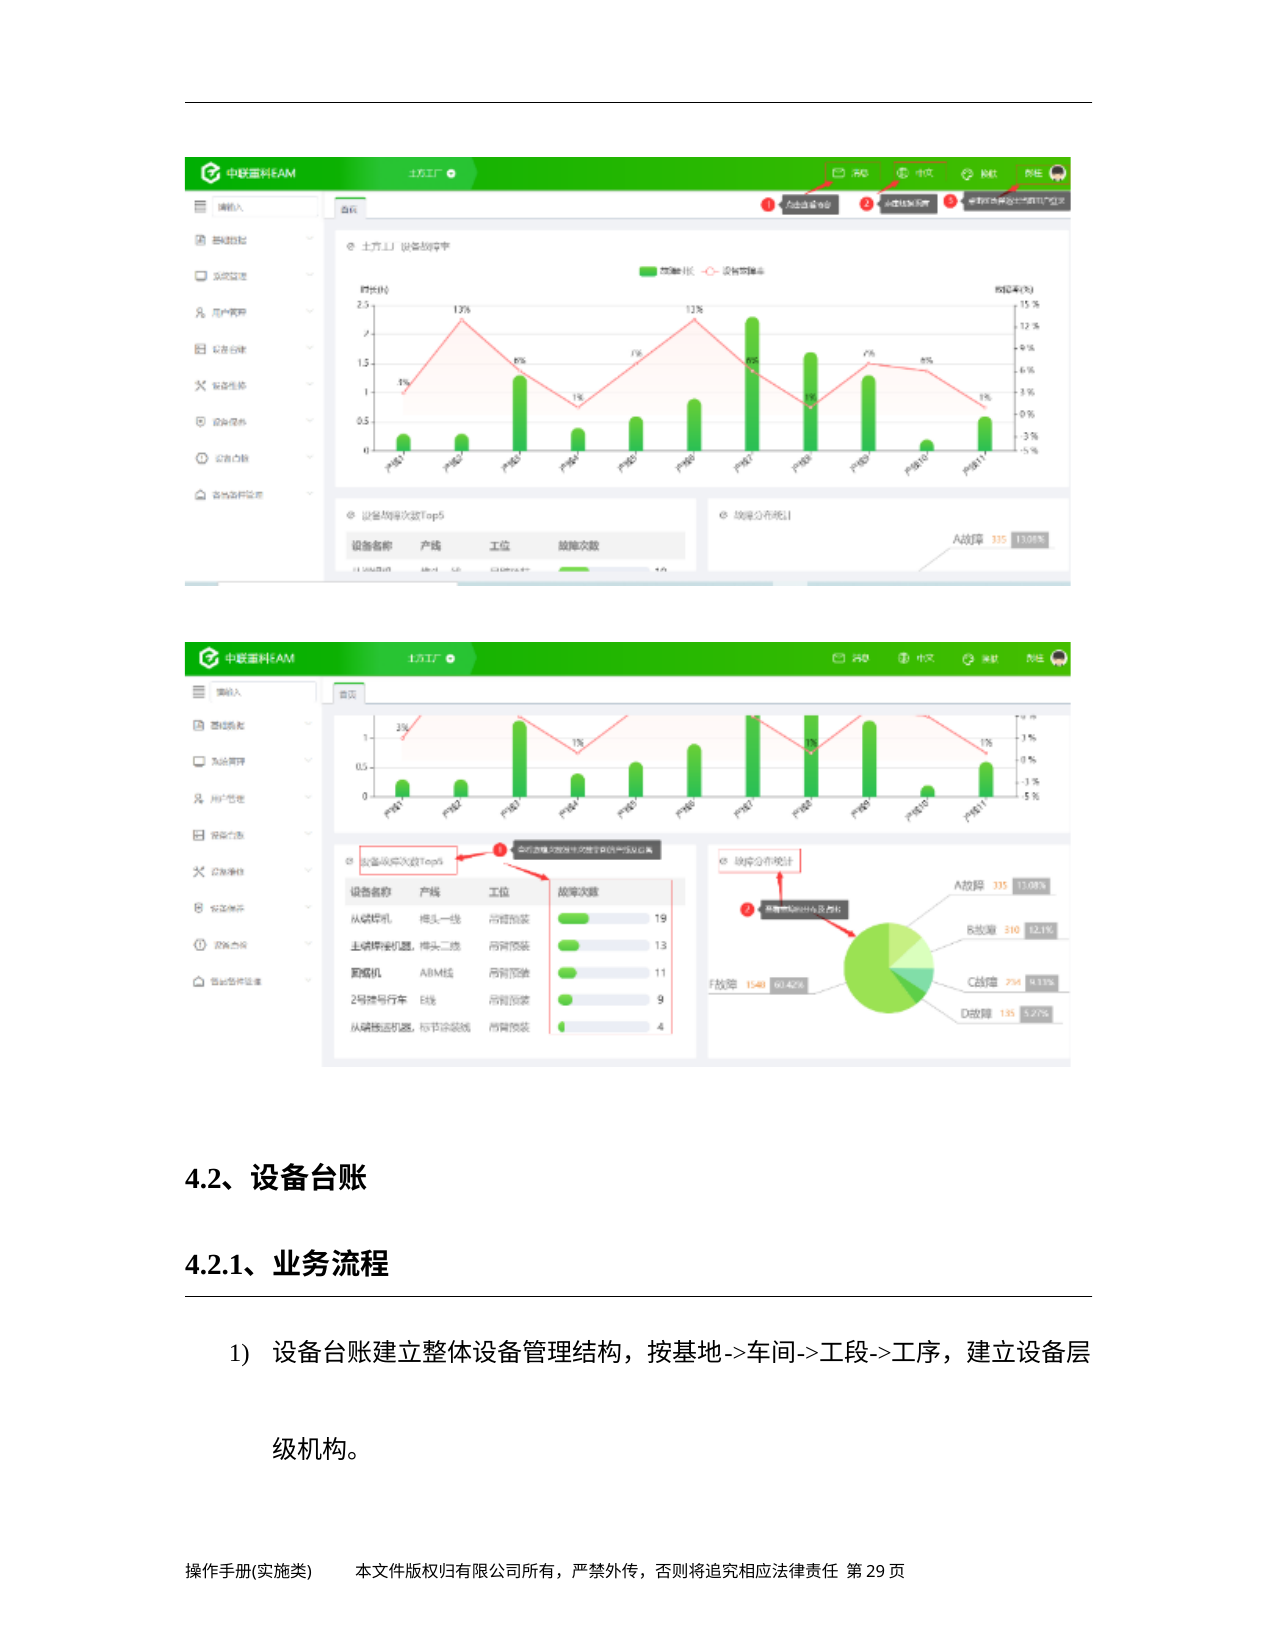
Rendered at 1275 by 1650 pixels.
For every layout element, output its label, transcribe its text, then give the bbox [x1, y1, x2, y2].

list 设备台账建立整体设备管理结构，按基地->车间->工段->工序，建立设备层级机构。 [229, 1318, 1092, 1480]
picture [184, 642, 1071, 1067]
list 4.2、设备台账 [185, 1143, 1092, 1208]
list 4.2.1、业务流程 [185, 1229, 1092, 1296]
picture [184, 157, 1071, 586]
